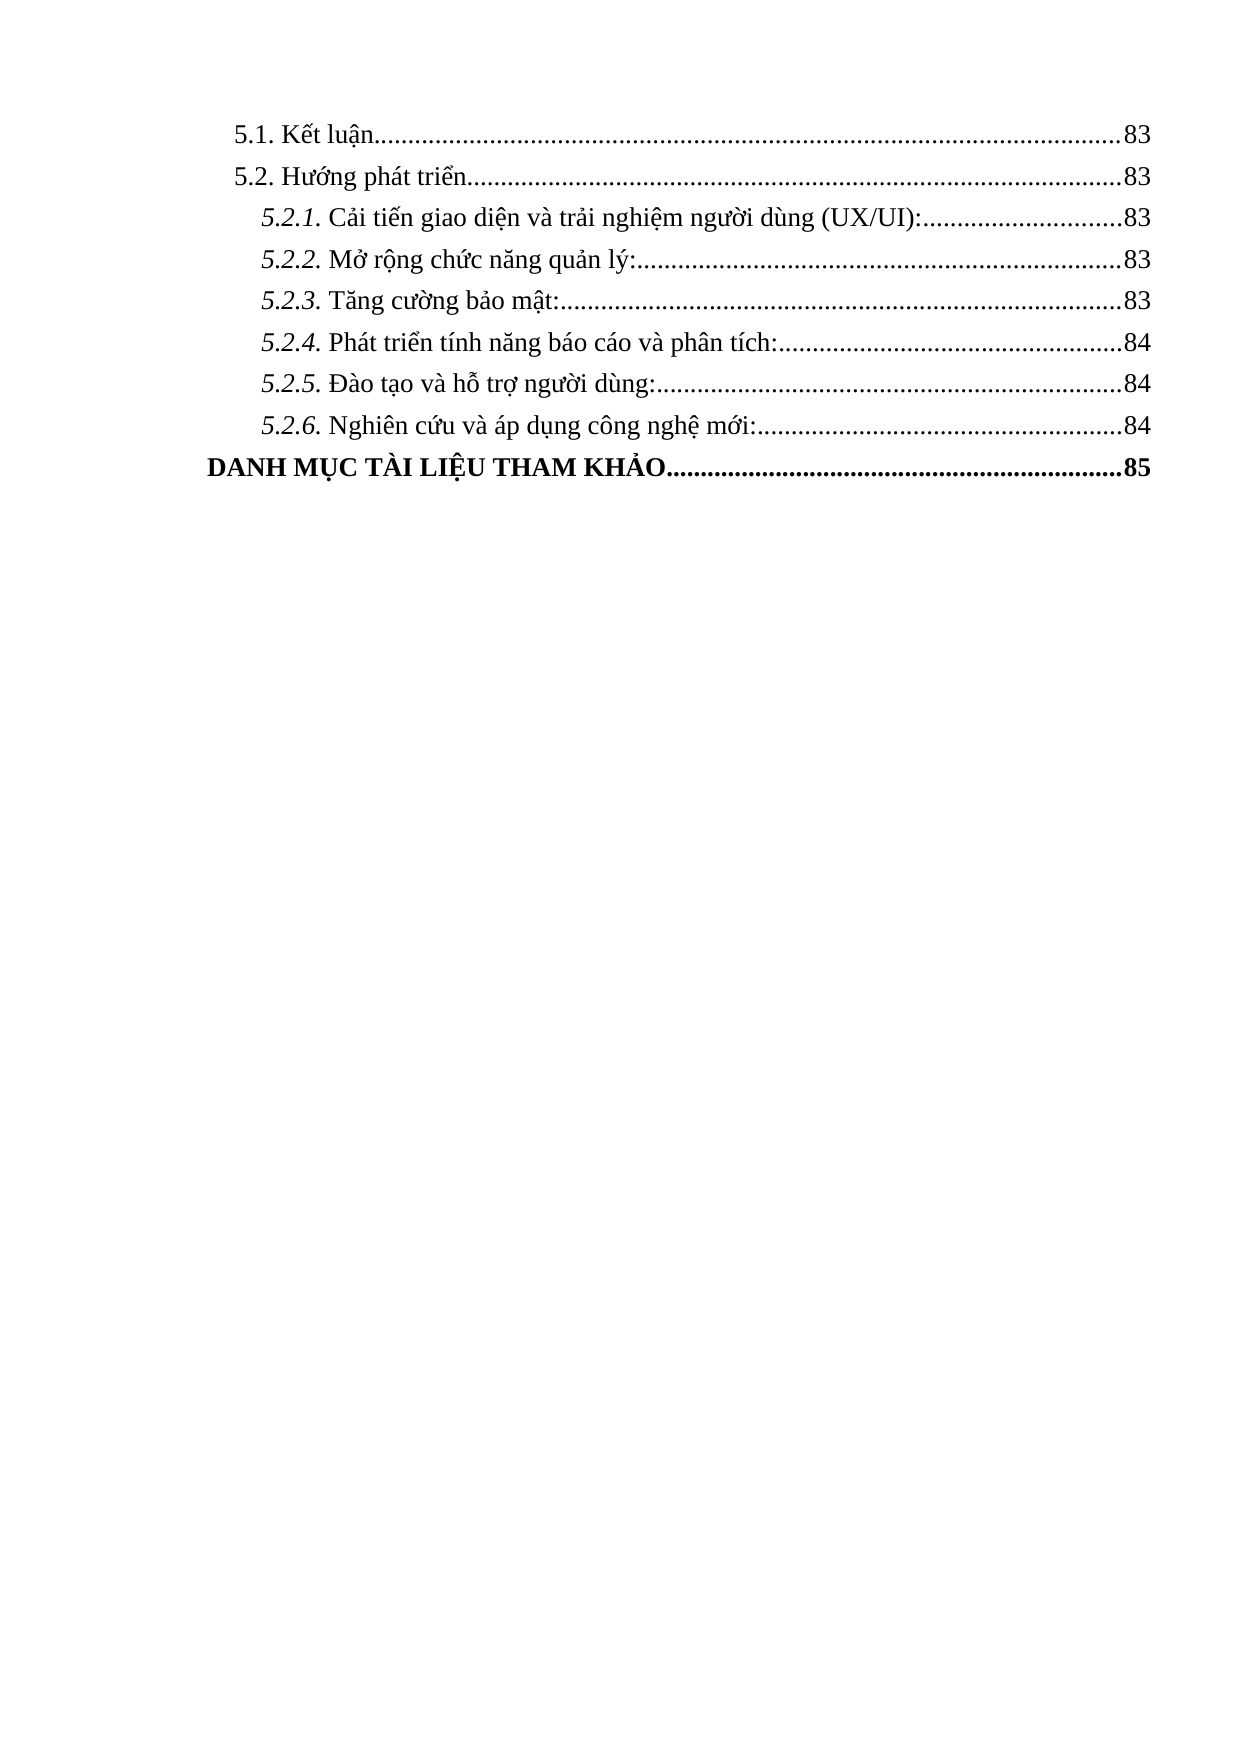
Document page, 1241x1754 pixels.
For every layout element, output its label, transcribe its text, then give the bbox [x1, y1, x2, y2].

text 5.1. Kết luận 83 [234, 118, 1122, 149]
text 5.2.5. Đào tạo và hỗ trợ người dùng: 84 [261, 367, 1122, 399]
text 5.2.2. Mở rộng chức năng quản lý: 83 [261, 243, 1122, 274]
text 5.2. Hướng phát triển 83 [234, 160, 1122, 191]
text 5.2.4. Phát triển tính năng báo cáo và phân tích: 84 [261, 326, 1122, 357]
text 5.2.6. Nghiên cứu và áp dụng công nghệ mới: 84 [261, 409, 1122, 440]
text 5.2.1. Cải tiến giao diện và trải nghiệm người dùng (UX/UI): 83 [261, 201, 1122, 232]
text 5.2.3. Tăng cường bảo mật: 83 [261, 284, 1122, 316]
text DANH MỤC TÀI LIỆU THAM KHẢO 85 [207, 451, 1122, 482]
